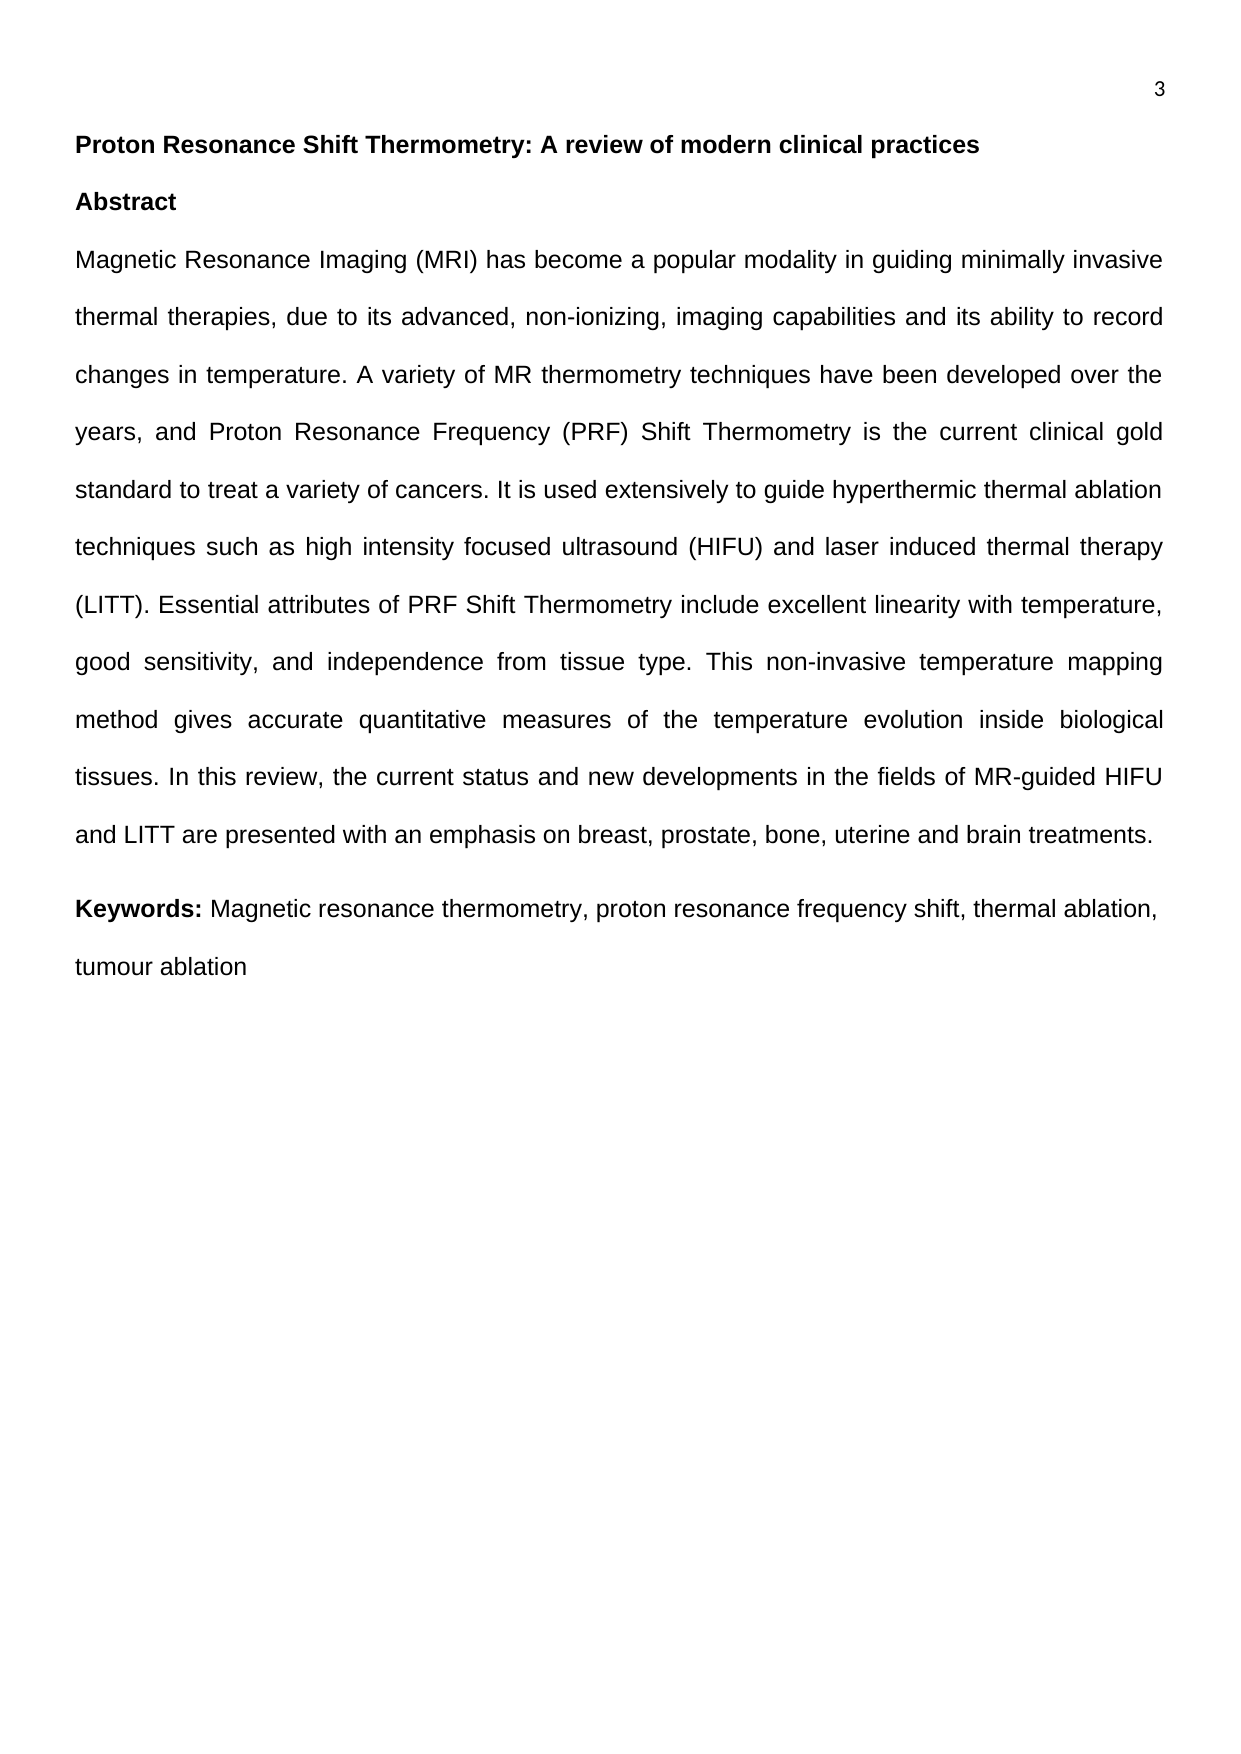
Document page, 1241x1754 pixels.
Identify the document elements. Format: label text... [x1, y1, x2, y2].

text Abstract [75, 187, 1165, 216]
text Proton Resonance Shift Thermometry: A review of modern clinical practices [75, 130, 1165, 158]
text Magnetic Resonance Imaging (MRI) has become a popular modality in guiding minimally invasive thermal therapies, due to its advanced, non-ionizing, imaging capabilities and its ability to record changes in temperature. A variety of MR thermometry techniques have been developed over the years, and Proton Resonance Frequency (PRF) Shift Thermometry is the current clinical gold standard to treat a variety of cancers. It is used extensively to guide hyperthermic thermal ablation techniques such as high intensity focused ultrasound (HIFU) and laser induced thermal therapy (LITT). Essential attributes of PRF Shift Thermometry include excellent linearity with temperature, good sensitivity, and independence from tissue type. This non-invasive temperature mapping method gives accurate quantitative measures of the temperature evolution inside biological tissues. In this review, the current status and new developments in the fields of MR-guided HIFU and LITT are presented with an emphasis on breast, prostate, bone, uterine and brain treatments. [75, 245, 1165, 848]
text Keywords: Magnetic resonance thermometry, proton resonance frequency shift, thermal ablation, tumour ablation [75, 894, 1165, 980]
